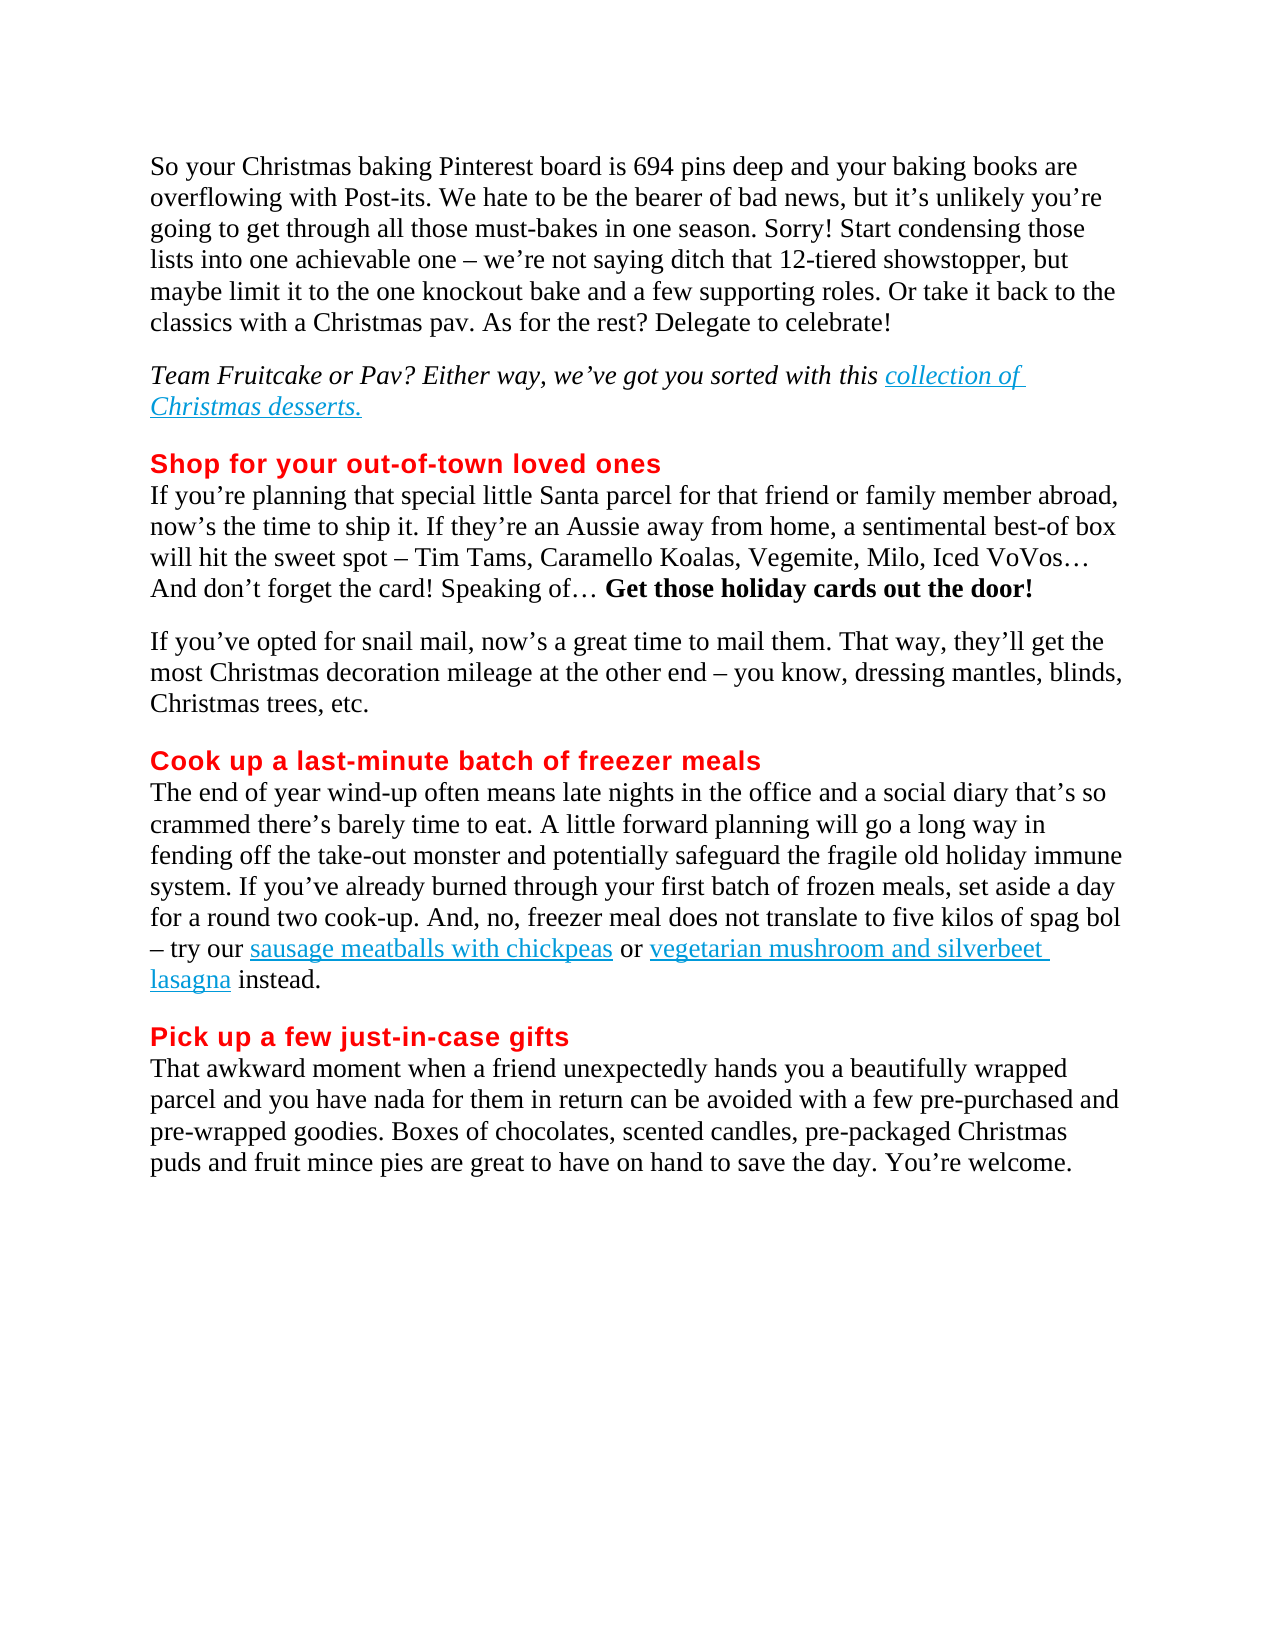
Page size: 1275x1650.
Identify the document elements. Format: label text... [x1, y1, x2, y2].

text The end of year wind-up often means late nights in the office and a social diary that’s so crammed there’s barely time to eat. A little forward planning will go a long way in fending off the take-out monster and potentially safeguard the fragile old holiday immune system. If you’ve already burned through your first batch of frozen meals, set aside a day for a round two cook-up. And, no, freezer meal does not translate to five kilos of spag bol – try our sausage meatballs with chickpeas or vegetarian mushroom and silverbeet lasagna instead. [150, 777, 1125, 994]
text That awkward moment when a friend unexpectedly hands you a beautifully wrapped parcel and you have nada for them in return can be avoided with a few pre-purchased and pre-wrapped goodies. Boxes of chocolates, scented candles, pre-packaged Christmas puds and fruit mince pies are great to have on hand to save the day. You’re welcome. [150, 1052, 1125, 1177]
text So your Christmas baking Pinterest board is 694 pins deep and your baking books are overflowing with Post-its. We hate to be the bearer of bad news, but it’s unlikely you’re going to get through all those must-bakes in one season. Sorry! Start condensing those lists into one achievable one – we’re not saying ditch that 12-tiered showstopper, but maybe limit it to the one knockout bake and a few supporting roles. Or take it back to the classics with a Christmas pav. As for the rest? Delegate to celebrate! [150, 150, 1125, 337]
text Team Fruitcake or Pav? Either way, we’ve got you sorted with this collection of Christmas desserts. [150, 359, 1125, 421]
subtitle Cook up a last-minute batch of freezer meals [150, 741, 1125, 777]
text If you’ve opted for snail mail, now’s a great time to mail them. That way, they’ll get the most Christmas decoration mileage at the other end – you know, dressing mantles, blinds, Christmas trees, etc. [150, 625, 1125, 719]
subtitle Shop for your out-of-town loved ones [150, 443, 1125, 479]
text If you’re planning that special little Santa parcel for that friend or family member abroad, now’s the time to ship it. If they’re an Aussie away from home, a sentimental best-of box will hit the sweet spot – Tim Tams, Caramello Koalas, Vegemite, Milo, Iced VoVos… And don’t forget the card! Speaking of… Get those holiday cards out the door! [150, 479, 1125, 603]
subtitle Pick up a few just-in-case gifts [150, 1016, 1125, 1052]
